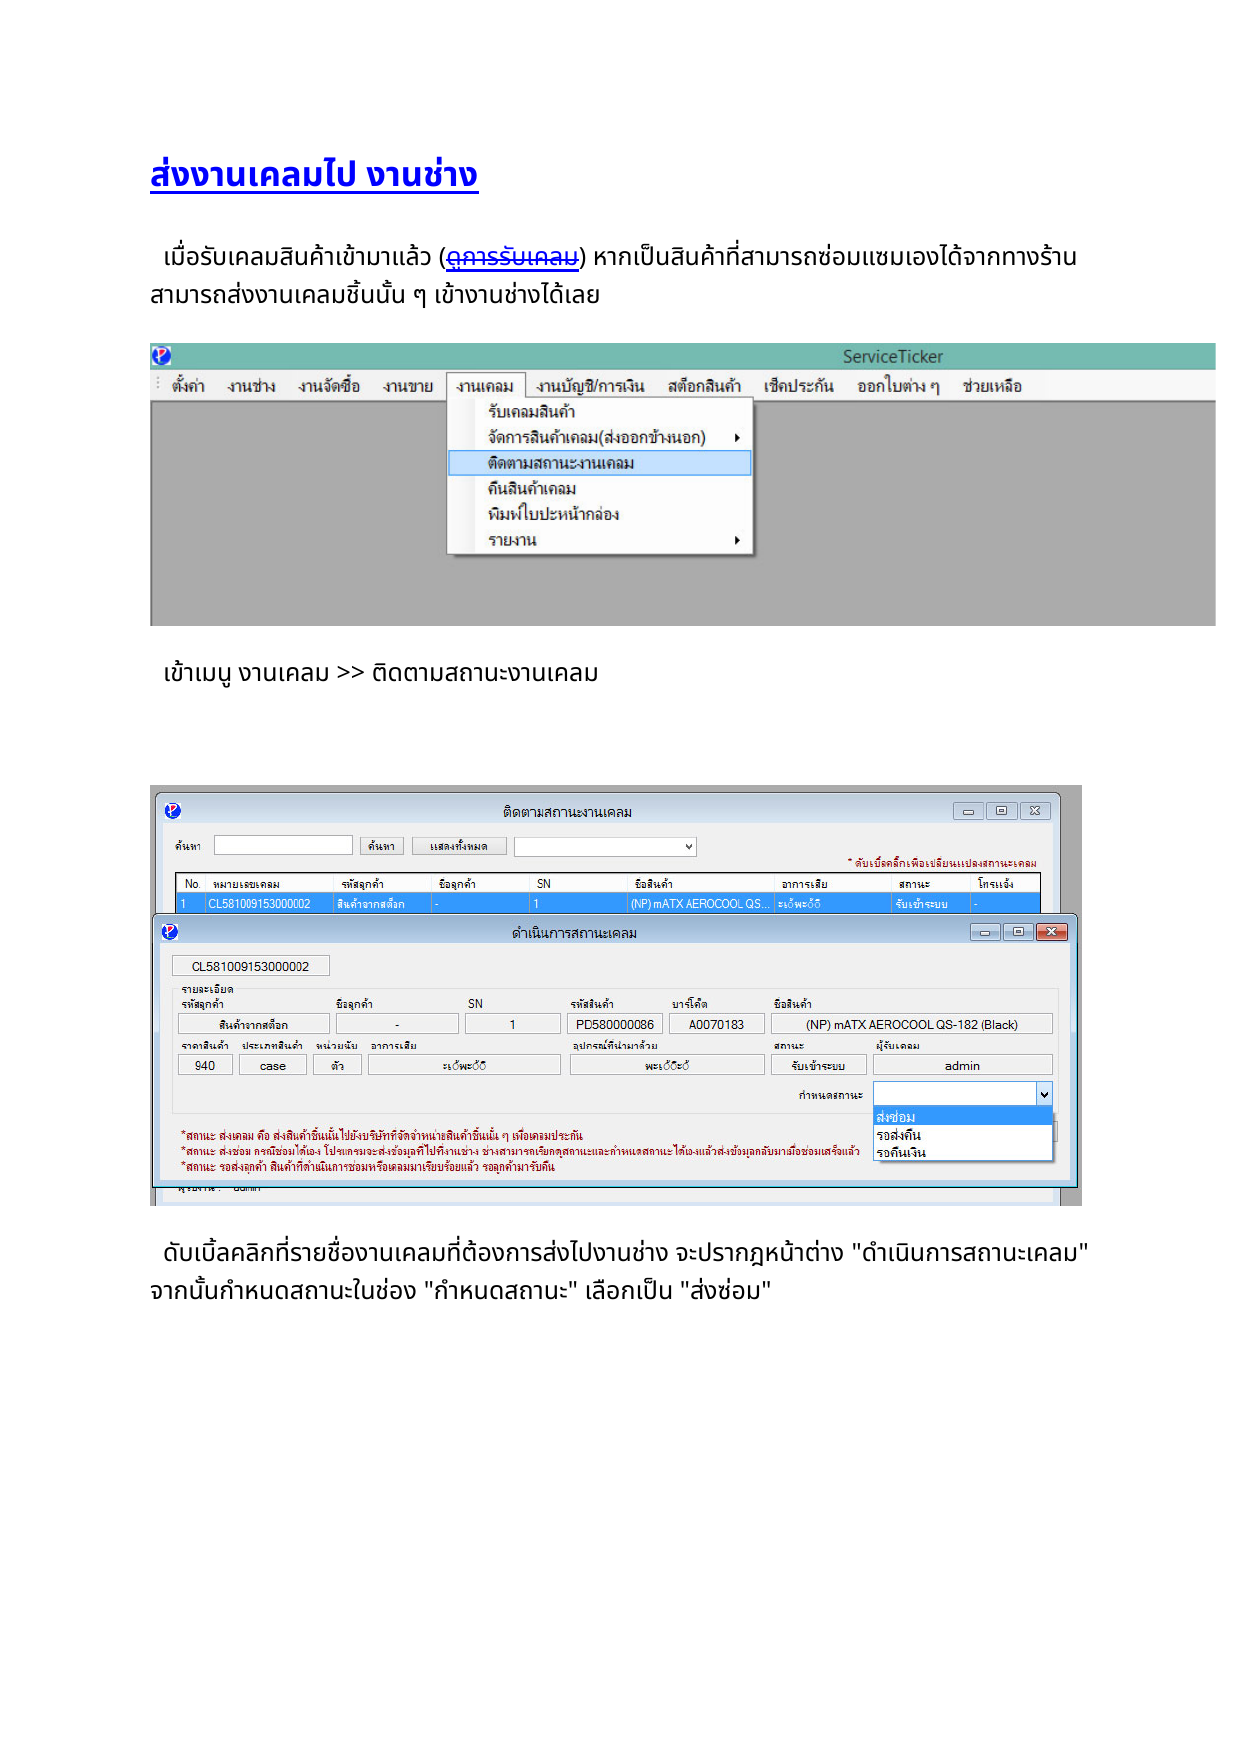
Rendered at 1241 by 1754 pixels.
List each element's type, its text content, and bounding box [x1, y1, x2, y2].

subtitle ส่งงานเคลมไป งานช่าง [150, 150, 1090, 202]
text ดับเบิ้ลคลิกที่รายชื่องานเคลมที่ต้องการส่งไปงานช่าง จะปรากฎหน้าต่าง "ดำเนินการสถานะเคลม" จากนั้นกำหนดสถานะในช่อง "กำหนดสถานะ" เลือกเป็น "ส่งซ่อม" [150, 1235, 1090, 1311]
picture [150, 343, 1216, 626]
picture [150, 785, 1082, 1206]
text เข้าเมนู งานเคลม >> ติดตามสถานะงานเคลม [150, 655, 1090, 693]
text เมื่อรับเคลมสินค้าเข้ามาแล้ว (ดูการรับเคลม) หากเป็นสินค้าที่สามารถซ่อมแซมเองได้จากทางร้าน สามารถส่งงานเคลมชิ้นนั้น ๆ เข้างานช่างได้เลย [150, 239, 1090, 315]
